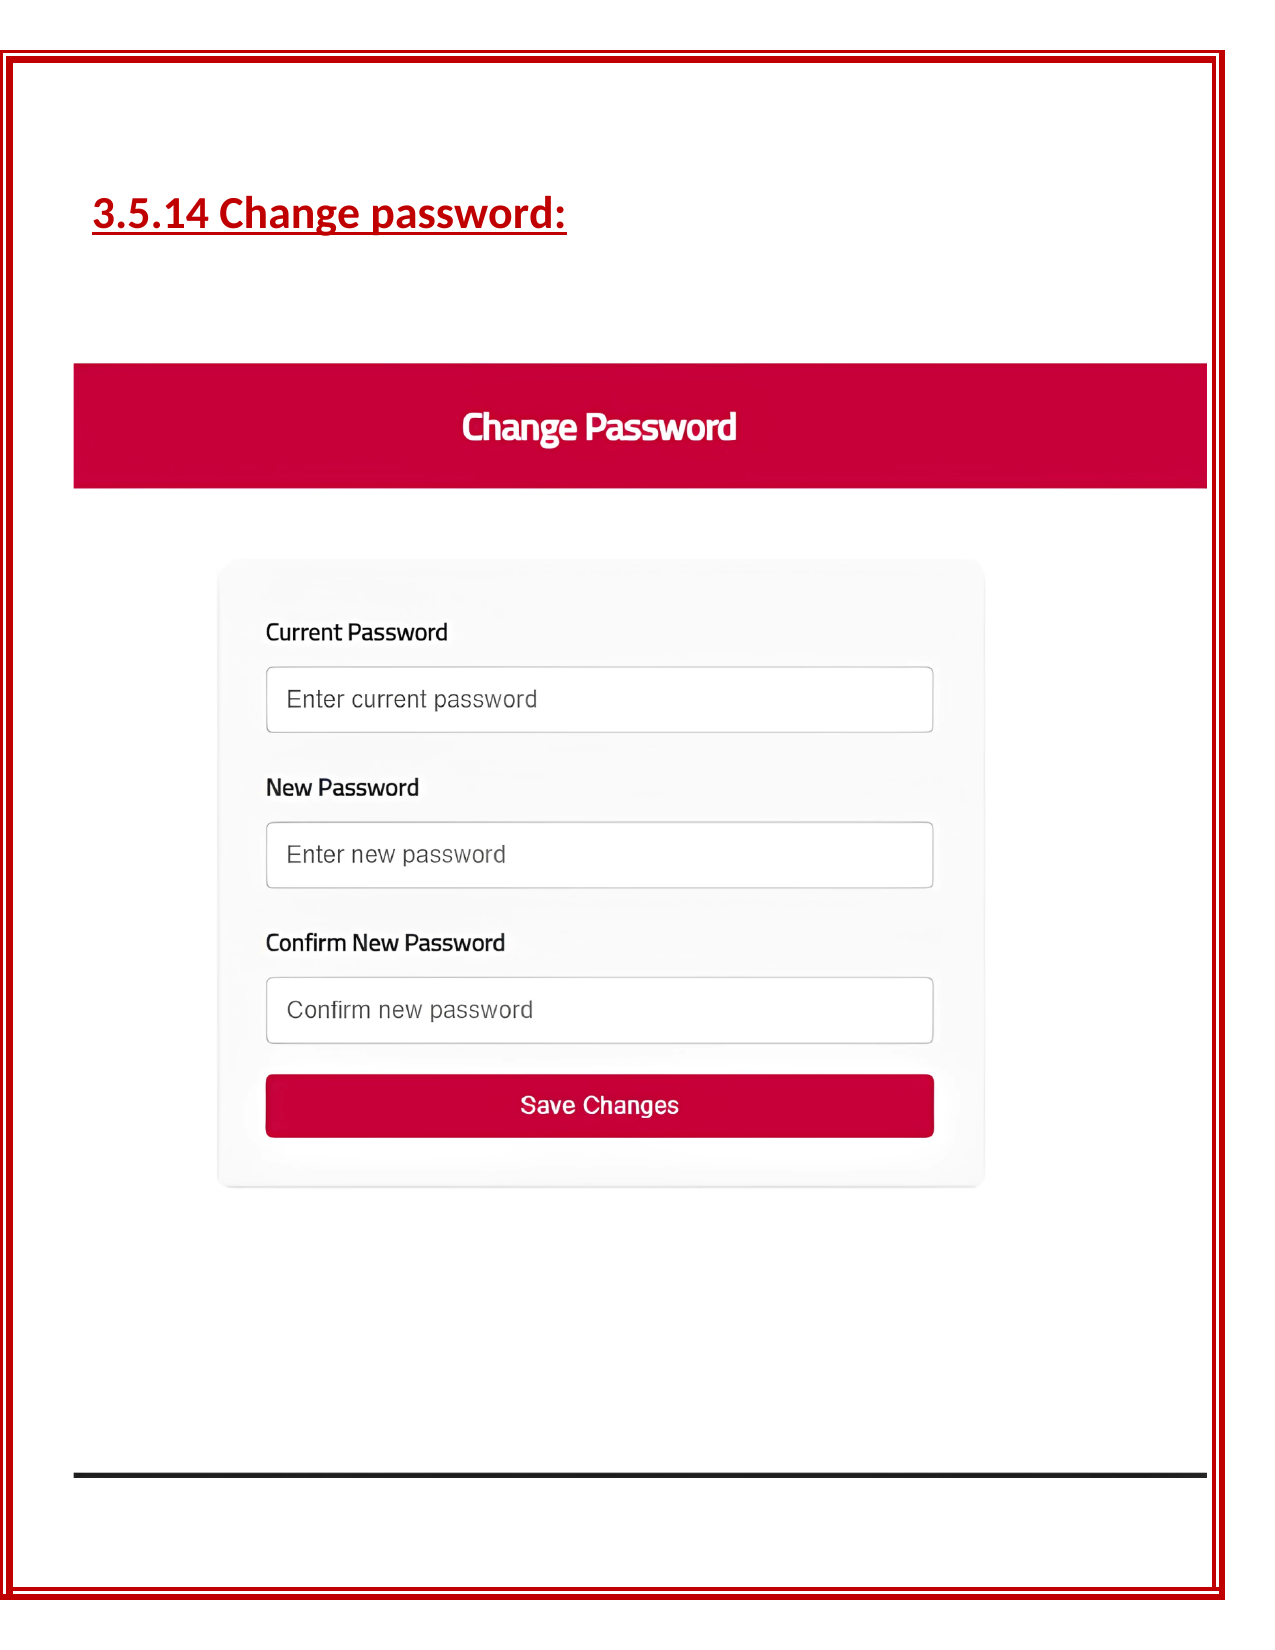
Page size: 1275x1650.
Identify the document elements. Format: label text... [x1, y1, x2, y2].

text 3.5.14 Change password: [13, 184, 1200, 240]
picture [73, 357, 1207, 1478]
